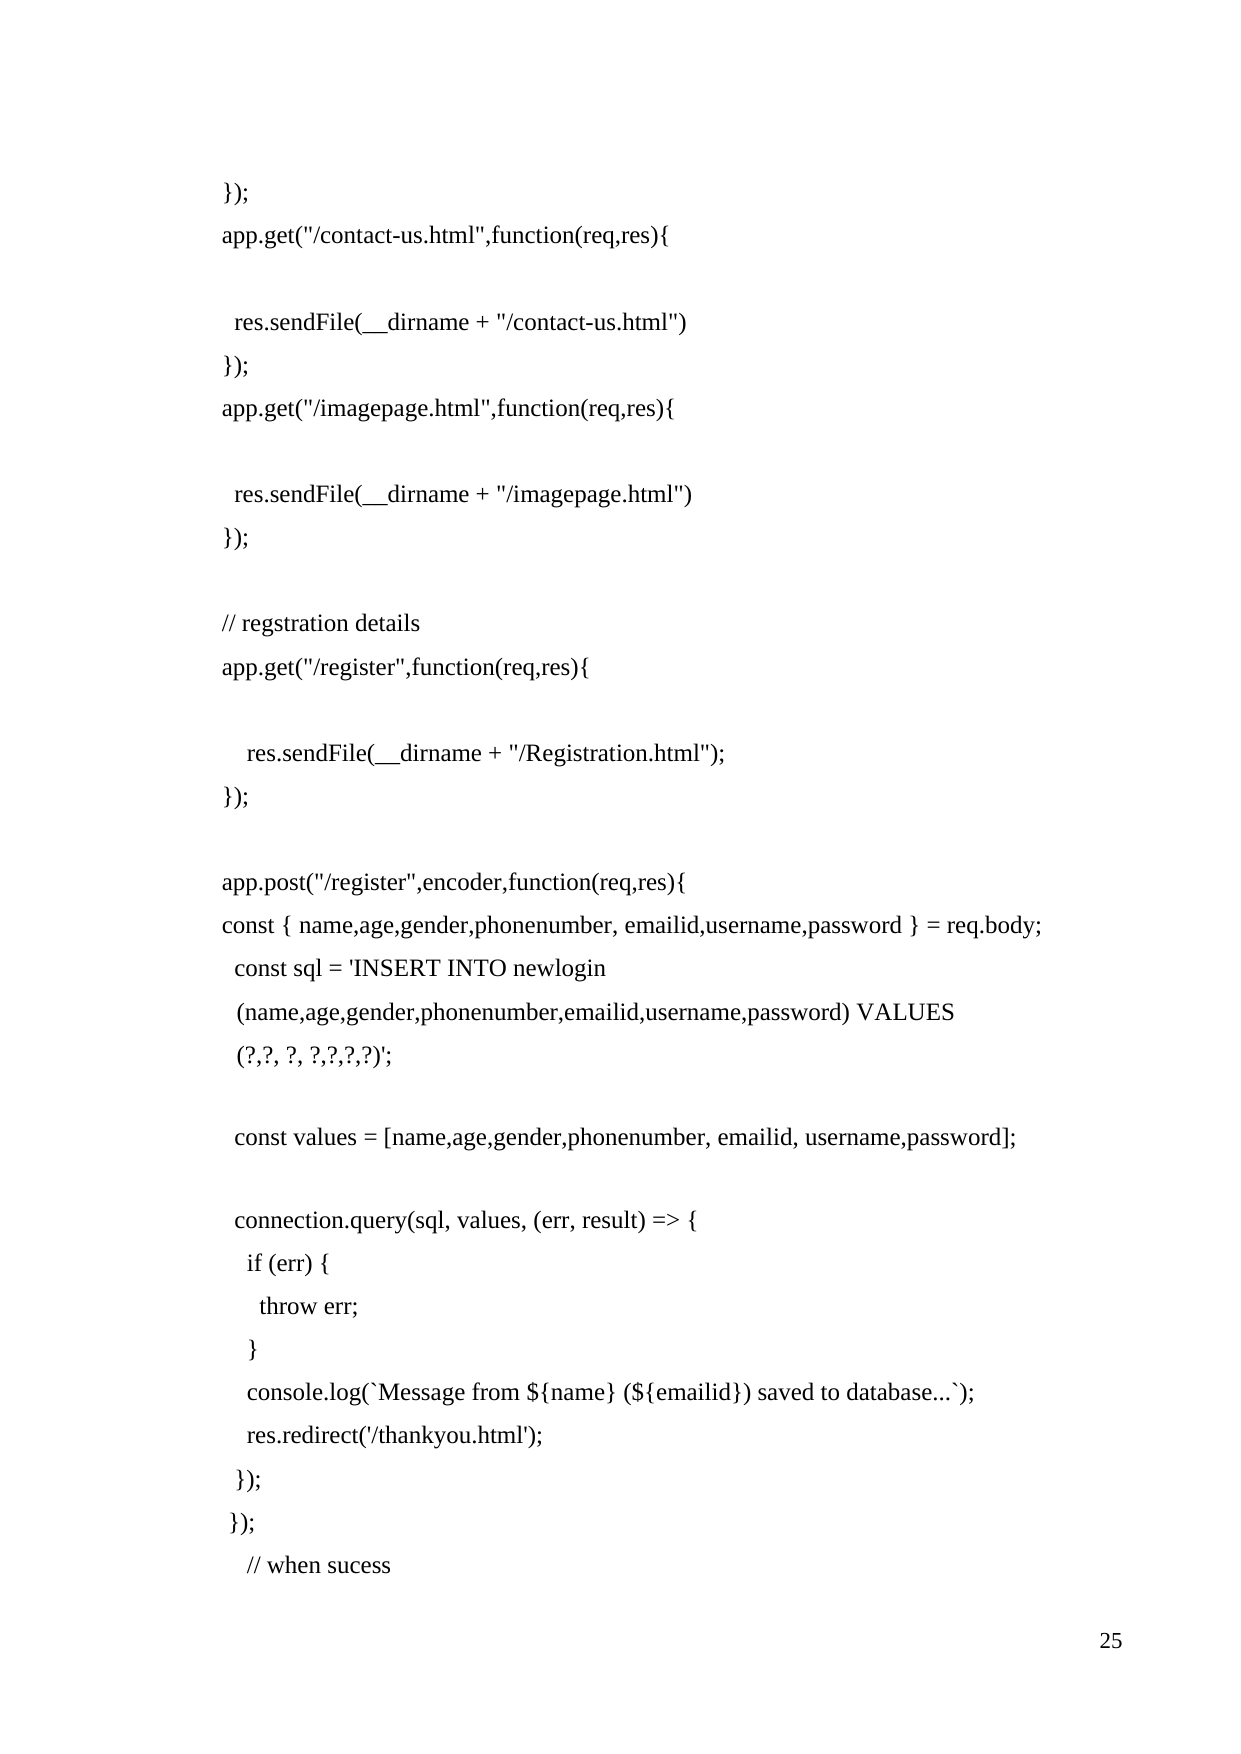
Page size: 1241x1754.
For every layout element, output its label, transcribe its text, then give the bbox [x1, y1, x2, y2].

list }); [222, 522, 1107, 551]
list res.sendFile(__dirname + "/imagepage.html") [222, 479, 1107, 508]
list } [222, 1334, 1107, 1363]
list app.get("/contact-us.html",function(req,res){ [222, 220, 1107, 249]
list }); [222, 1507, 1107, 1536]
list }); [222, 350, 1107, 378]
list const sql = 'INSERT INTO newlogin (name,age,gender,phonenumber,emailid,username,password) VALUES (?,?, ?, ?,?,?,?)'; [222, 953, 1107, 1068]
list throw err; [222, 1291, 1107, 1320]
list const values = [name,age,gender,phonenumber, emailid, username,password]; [222, 1122, 1107, 1151]
list // regstration details [222, 608, 1107, 637]
list const { name,age,gender,phonenumber, emailid,username,password } = req.body; [222, 910, 1107, 939]
list app.get("/imagepage.html",function(req,res){ [222, 393, 1107, 422]
list if (err) { [222, 1248, 1107, 1277]
list res.sendFile(__dirname + "/Registration.html"); [222, 738, 1107, 767]
list connection.query(sql, values, (err, result) => { [222, 1205, 1107, 1234]
list console.log(`Message from ${name} (${emailid}) saved to database...`); [222, 1377, 1107, 1406]
list }); [222, 177, 1107, 206]
list // when sucess [222, 1550, 1107, 1579]
list app.post("/register",encoder,function(req,res){ [222, 867, 1107, 896]
list res.redirect('/thankyou.html'); [222, 1421, 1107, 1449]
list }); [222, 1464, 1107, 1492]
list }); [222, 781, 1107, 810]
list res.sendFile(__dirname + "/contact-us.html") [222, 307, 1107, 335]
list app.get("/register",function(req,res){ [222, 652, 1107, 680]
